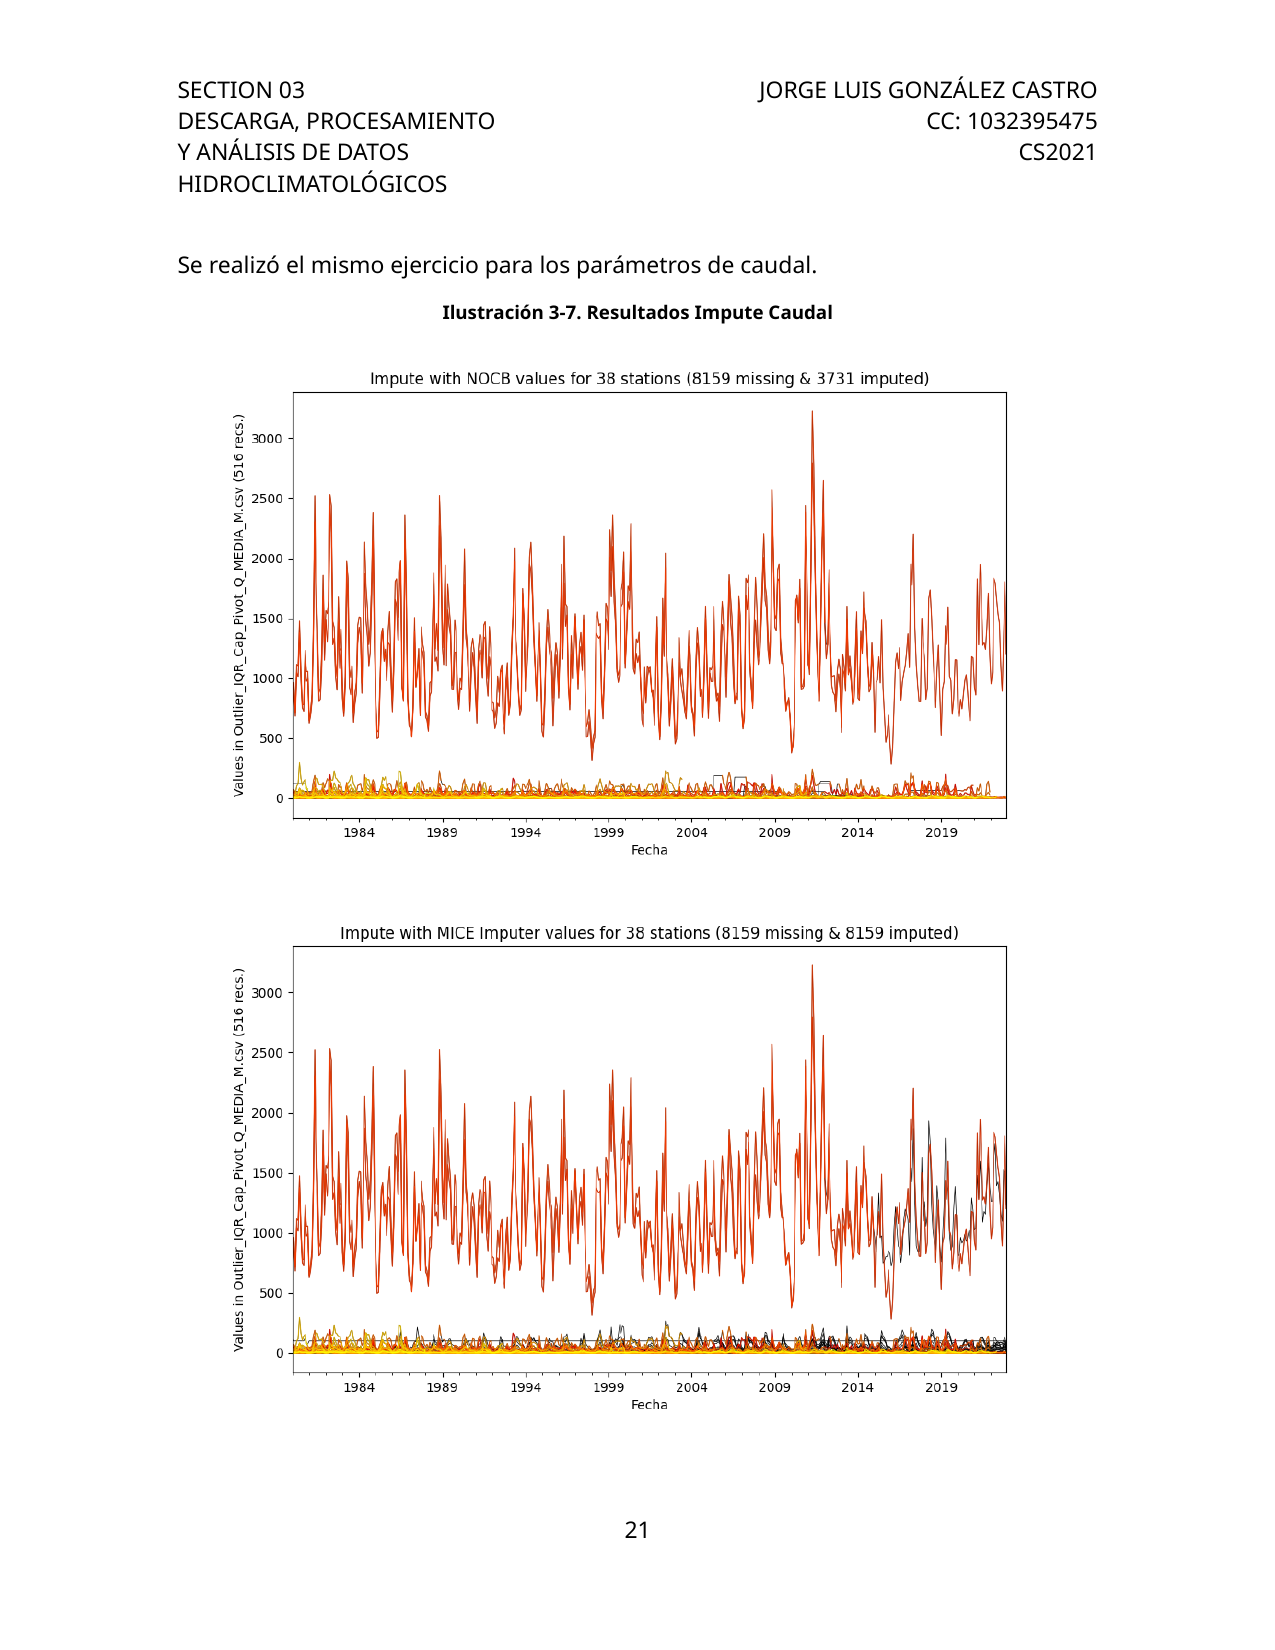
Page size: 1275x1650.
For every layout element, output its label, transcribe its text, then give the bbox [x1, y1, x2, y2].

text Se realizó el mismo ejercicio para los parámetros de caudal. [177, 249, 1098, 280]
picture [177, 880, 1098, 1433]
picture [177, 325, 1098, 878]
